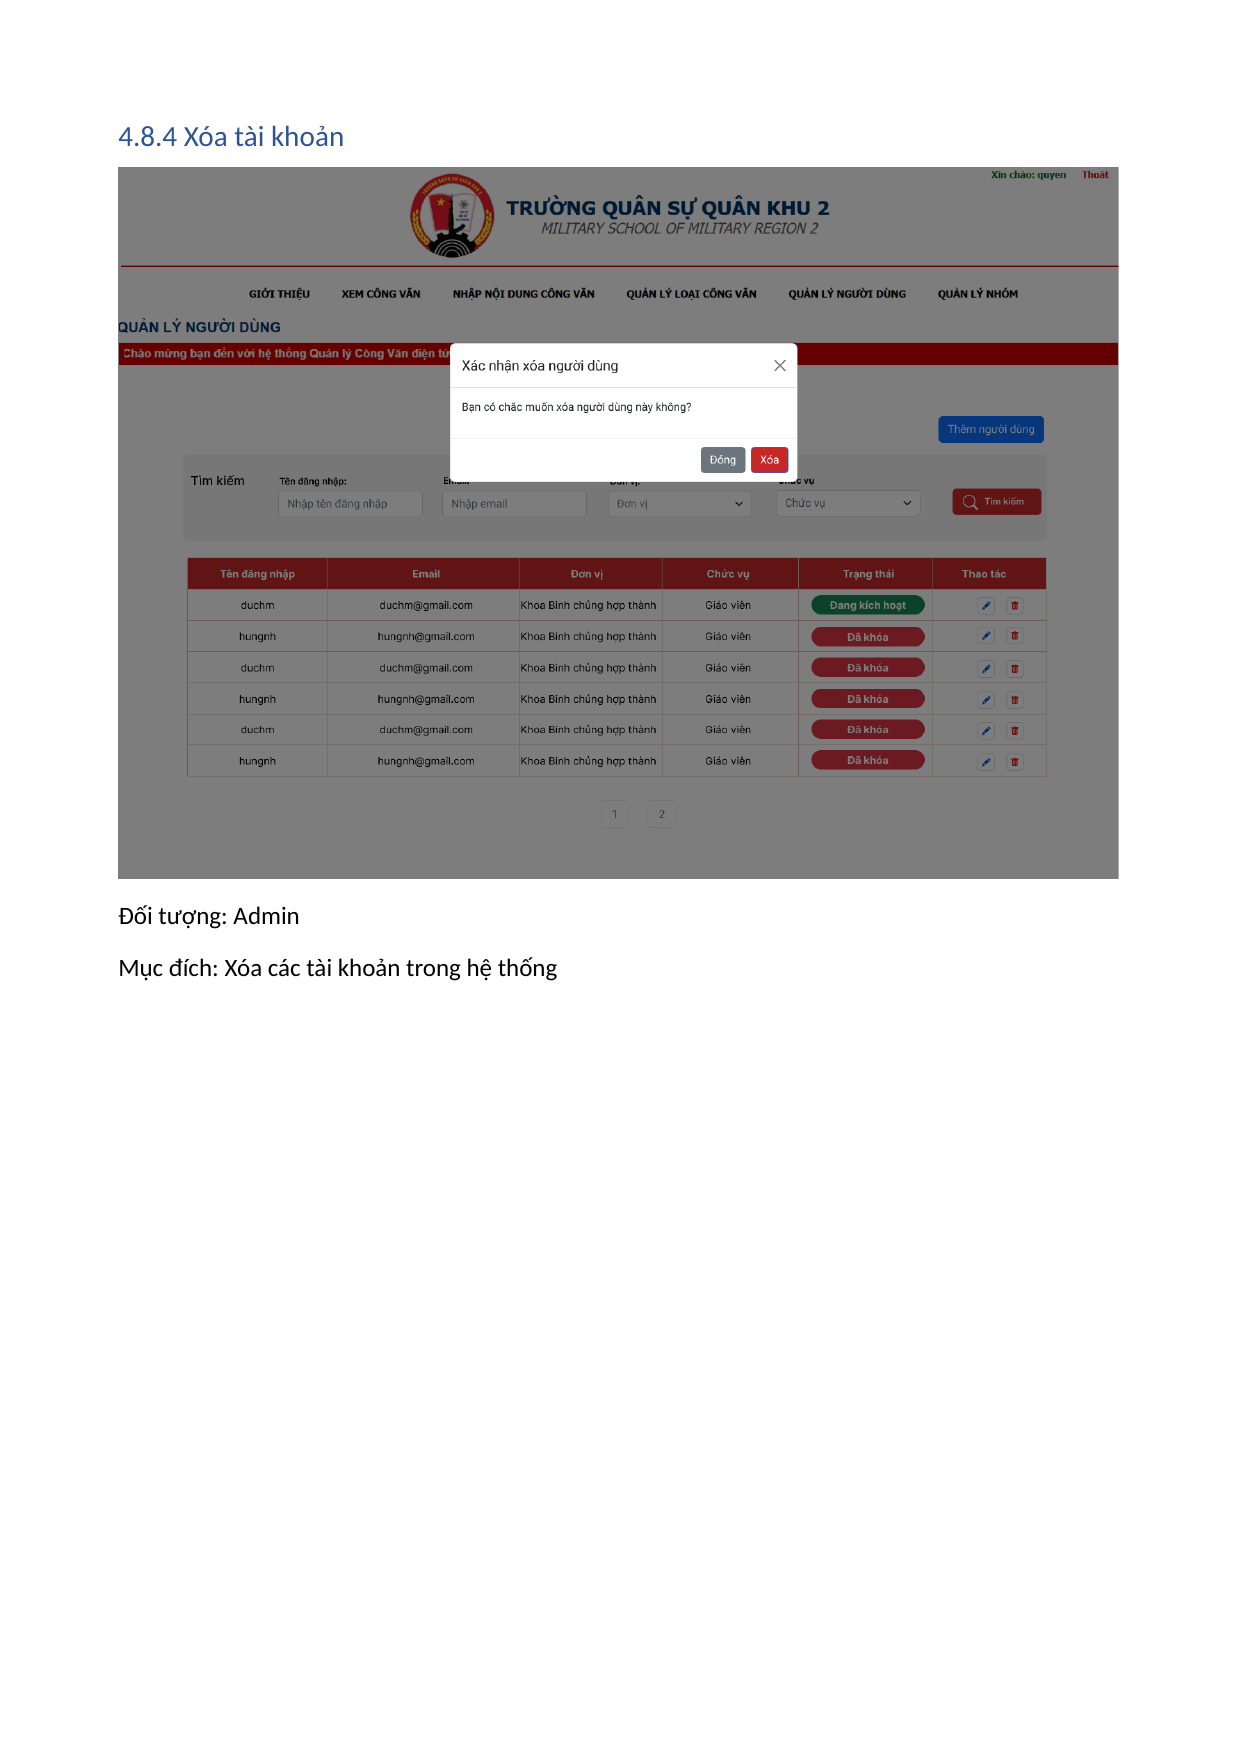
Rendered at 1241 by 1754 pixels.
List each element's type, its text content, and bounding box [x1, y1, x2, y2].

text Mục đích: Xóa các tài khoản trong hệ thống [118, 952, 1118, 982]
subtitle 4.8.4 Xóa tài khoản [118, 118, 1118, 154]
picture [118, 167, 1119, 879]
text Đối tượng: Admin [118, 900, 1118, 931]
